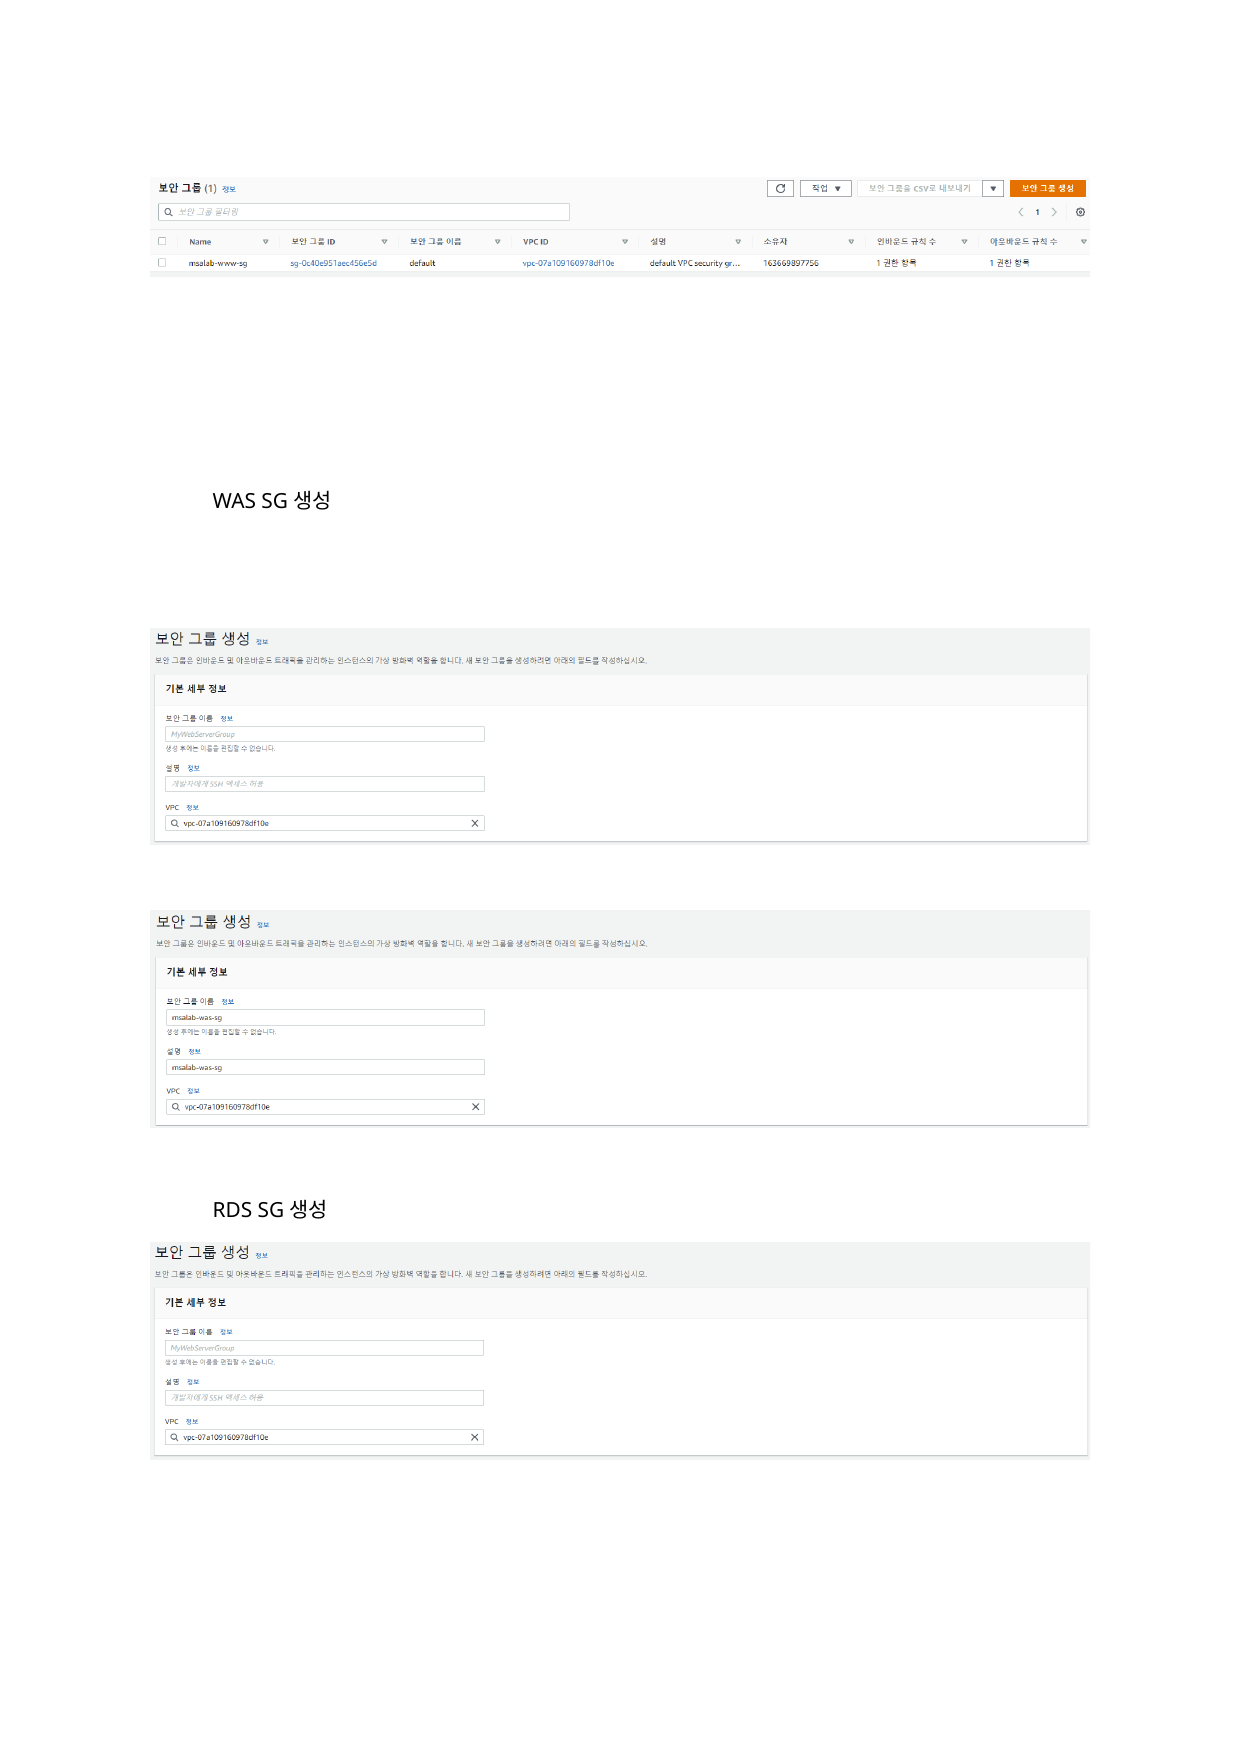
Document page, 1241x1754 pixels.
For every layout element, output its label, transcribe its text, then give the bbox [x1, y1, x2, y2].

picture [150, 177, 1091, 277]
picture [150, 628, 1091, 845]
picture [150, 910, 1091, 1128]
subtitle RDS SG 생성 [212, 1193, 1090, 1224]
picture [150, 1242, 1091, 1460]
subtitle WAS SG 생성 [212, 484, 1090, 514]
